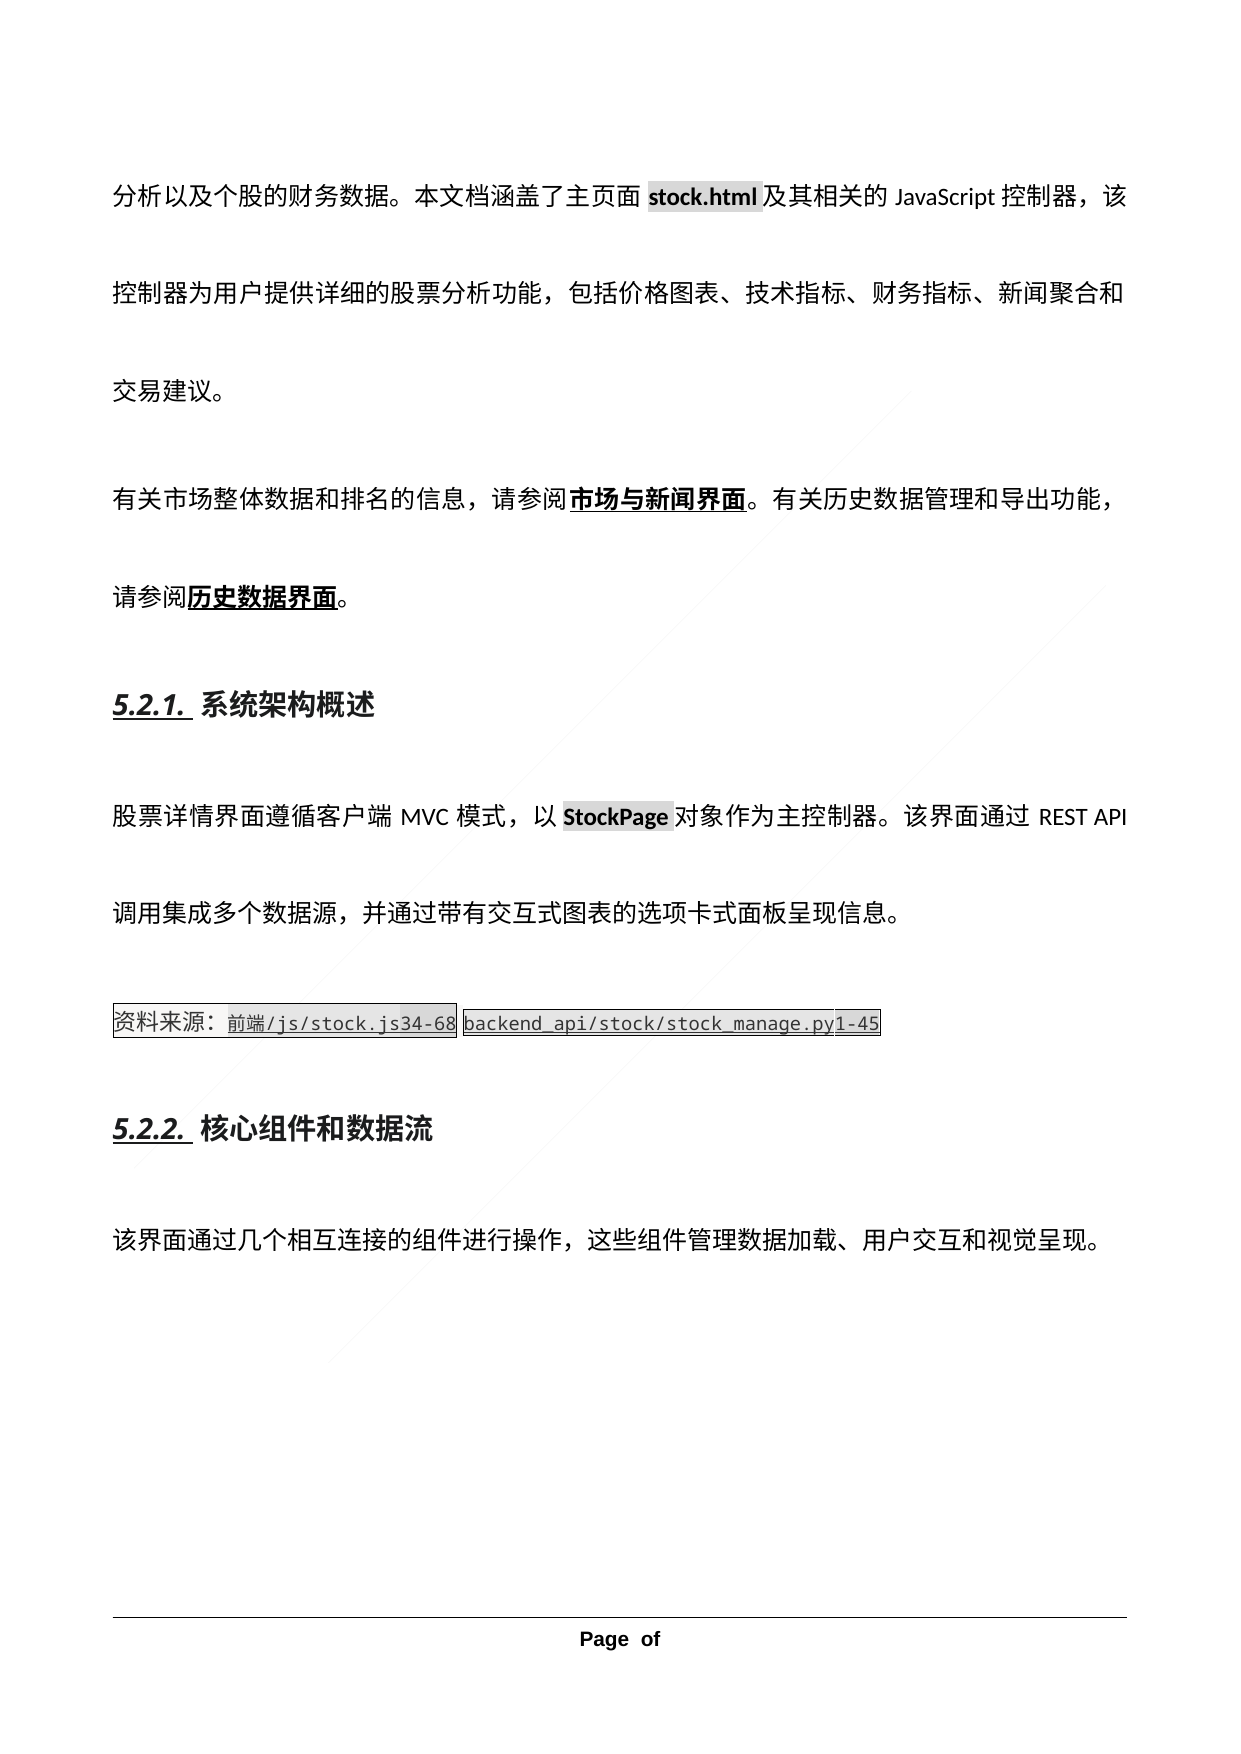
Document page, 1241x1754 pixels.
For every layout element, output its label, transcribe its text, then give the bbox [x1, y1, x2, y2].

subtitle 系统架构概述 [112, 671, 1128, 736]
text 该界面通过几个相互连接的组件进行操作，这些组件管理数据加载、用户交互和视觉呈现。 [112, 1206, 1128, 1271]
text 股票详情界面遵循客户端 MVC 模式，以StockPage对象作为主控制器。该界面通过 REST API 调用集成多个数据源，并通过带有交互式图表的选项卡式面板呈现信息。 [112, 782, 1128, 944]
subtitle 核心组件和数据流 [112, 1094, 1128, 1159]
text 有关市场整体数据和排名的信息，请参阅市场与新闻界面。有关历史数据管理和导出功能，请参阅历史数据界面。 [112, 465, 1128, 628]
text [112, 162, 1128, 422]
text 资料来源：前端/js/stock.js34-68 backend_api/stock/stock_manage.py1-45 [112, 987, 1128, 1052]
